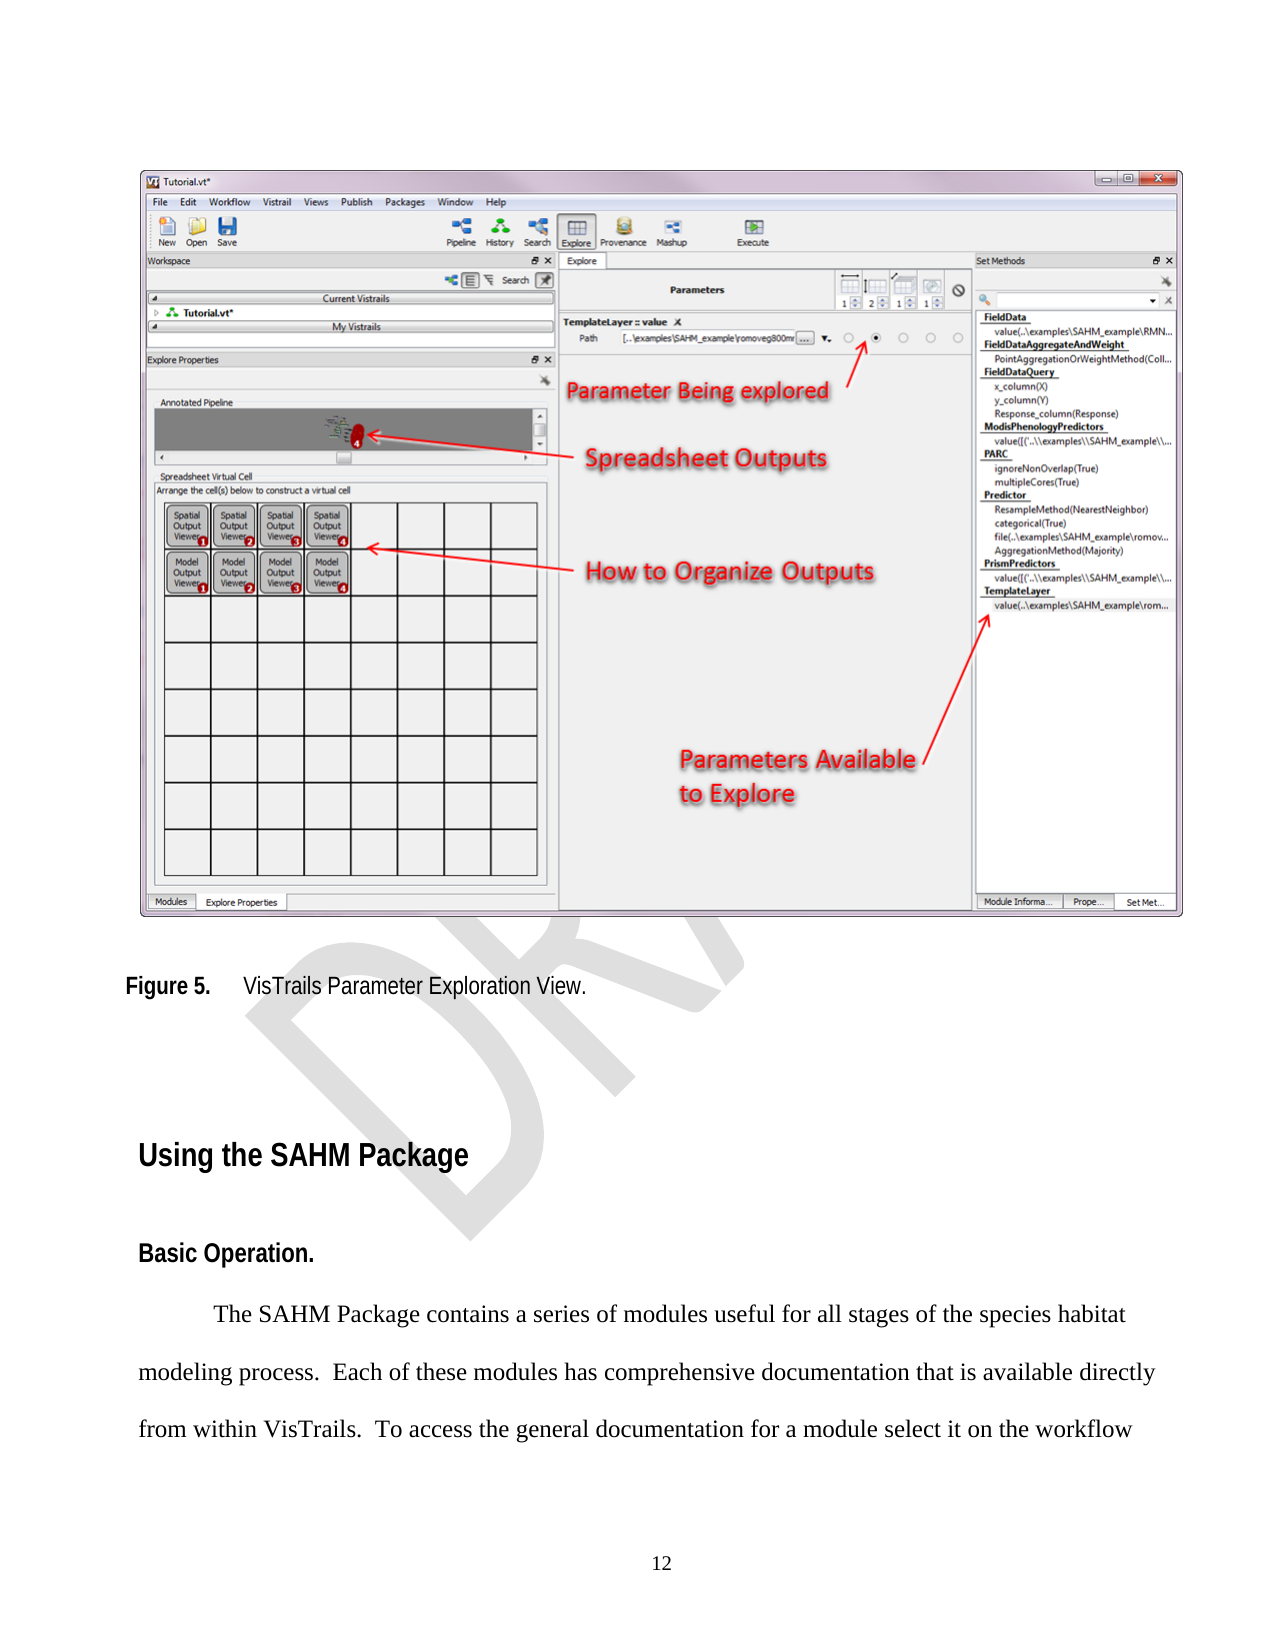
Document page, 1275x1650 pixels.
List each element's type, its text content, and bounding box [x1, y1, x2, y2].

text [138, 1299, 1185, 1443]
subtitle Using the SAHM Package [138, 1136, 1185, 1174]
picture [138, 150, 1185, 917]
text VisTrails Parameter Exploration View. [168, 971, 1185, 999]
subtitle Basic Operation. [138, 1237, 1185, 1268]
